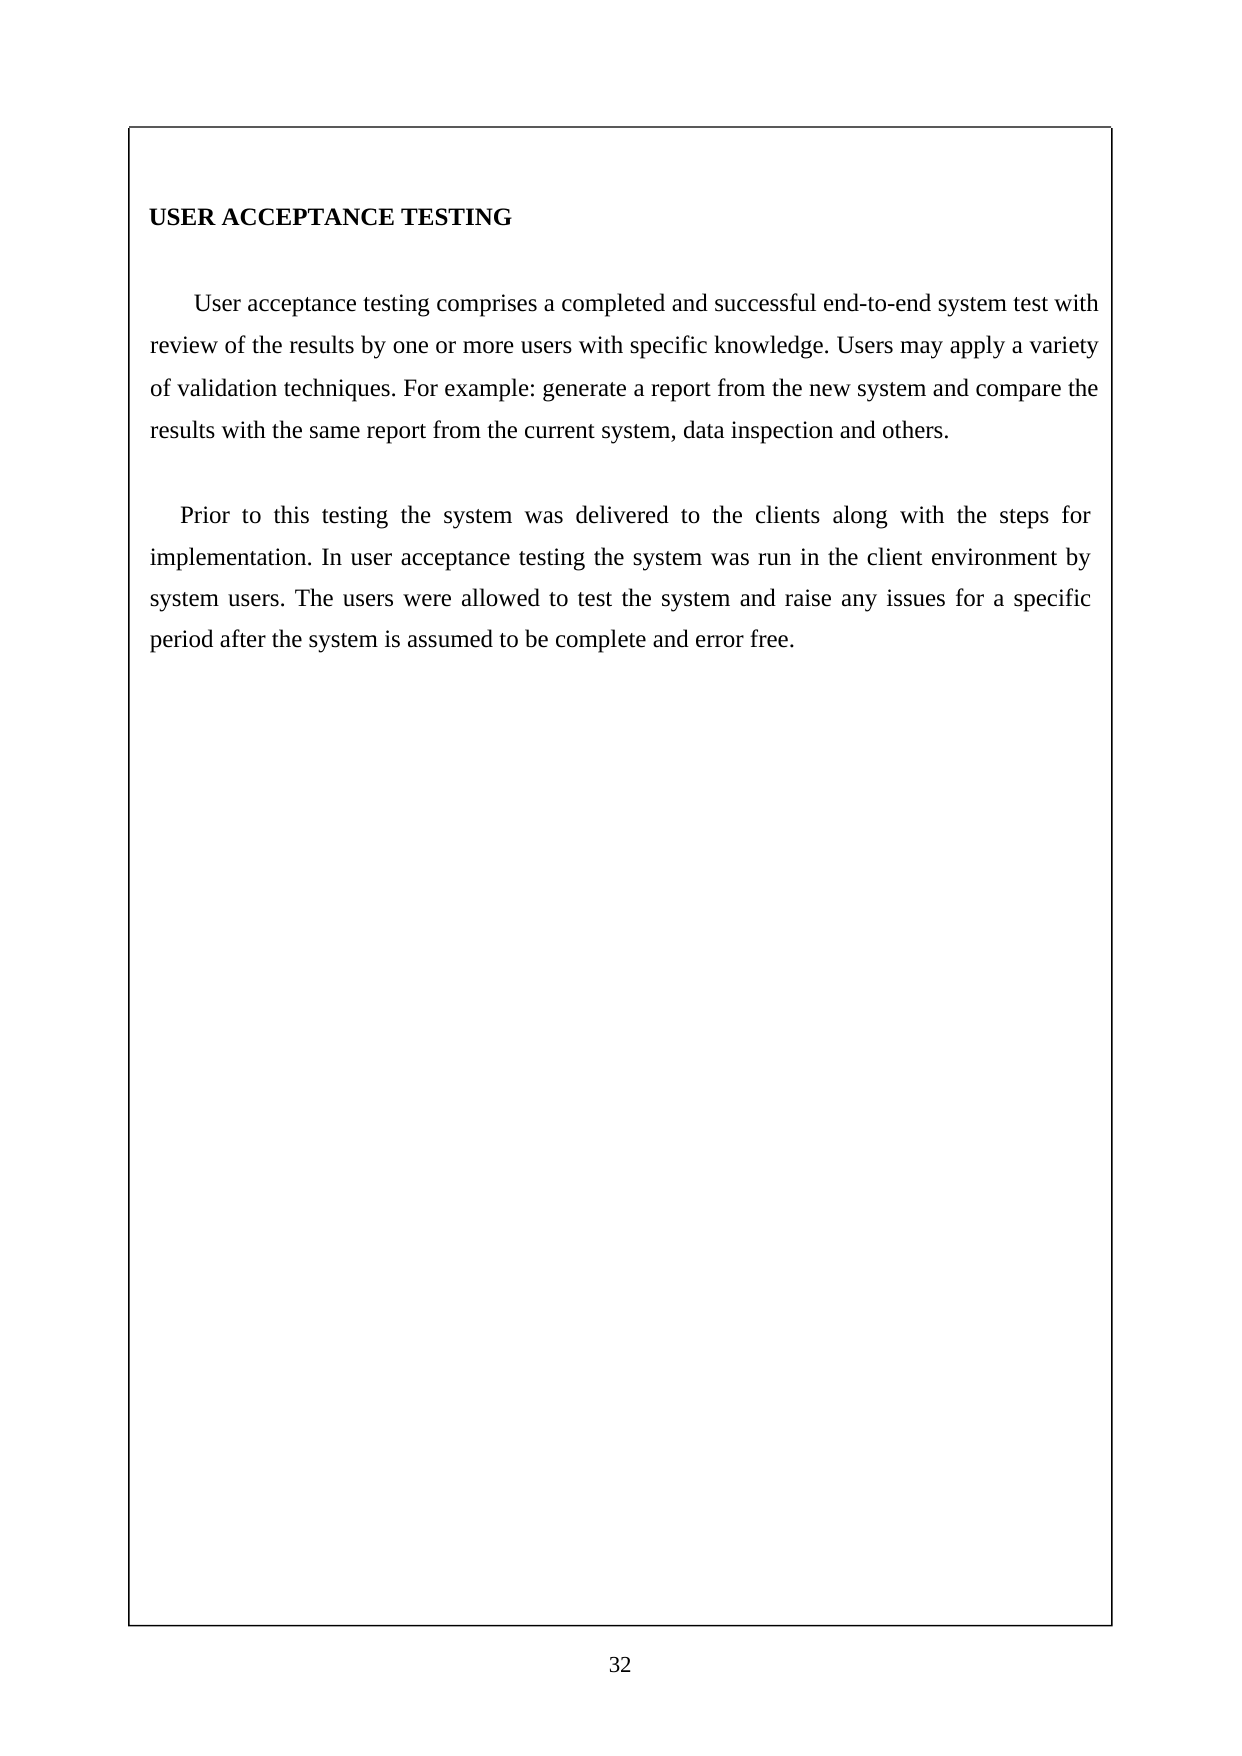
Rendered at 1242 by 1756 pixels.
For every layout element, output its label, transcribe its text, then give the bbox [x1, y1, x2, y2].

text User acceptance testing comprises a completed and successful end-to-end system test with review of the results by one or more users with specific knowledge. Users may apply a variety of validation techniques. For example: generate a report from the new system and compare the results with the same report from the current system, data inspection and others. [150, 288, 1100, 444]
subtitle USER ACCEPTANCE TESTING [148, 202, 1125, 230]
text Prior to this testing the system was delivered to the clients along with the steps for implementation. In user acceptance testing the system was run in the client environment by system users. The users were allowed to test the system and raise any issues for a specific period after the system is assumed to be complete and error free. [149, 501, 1092, 652]
